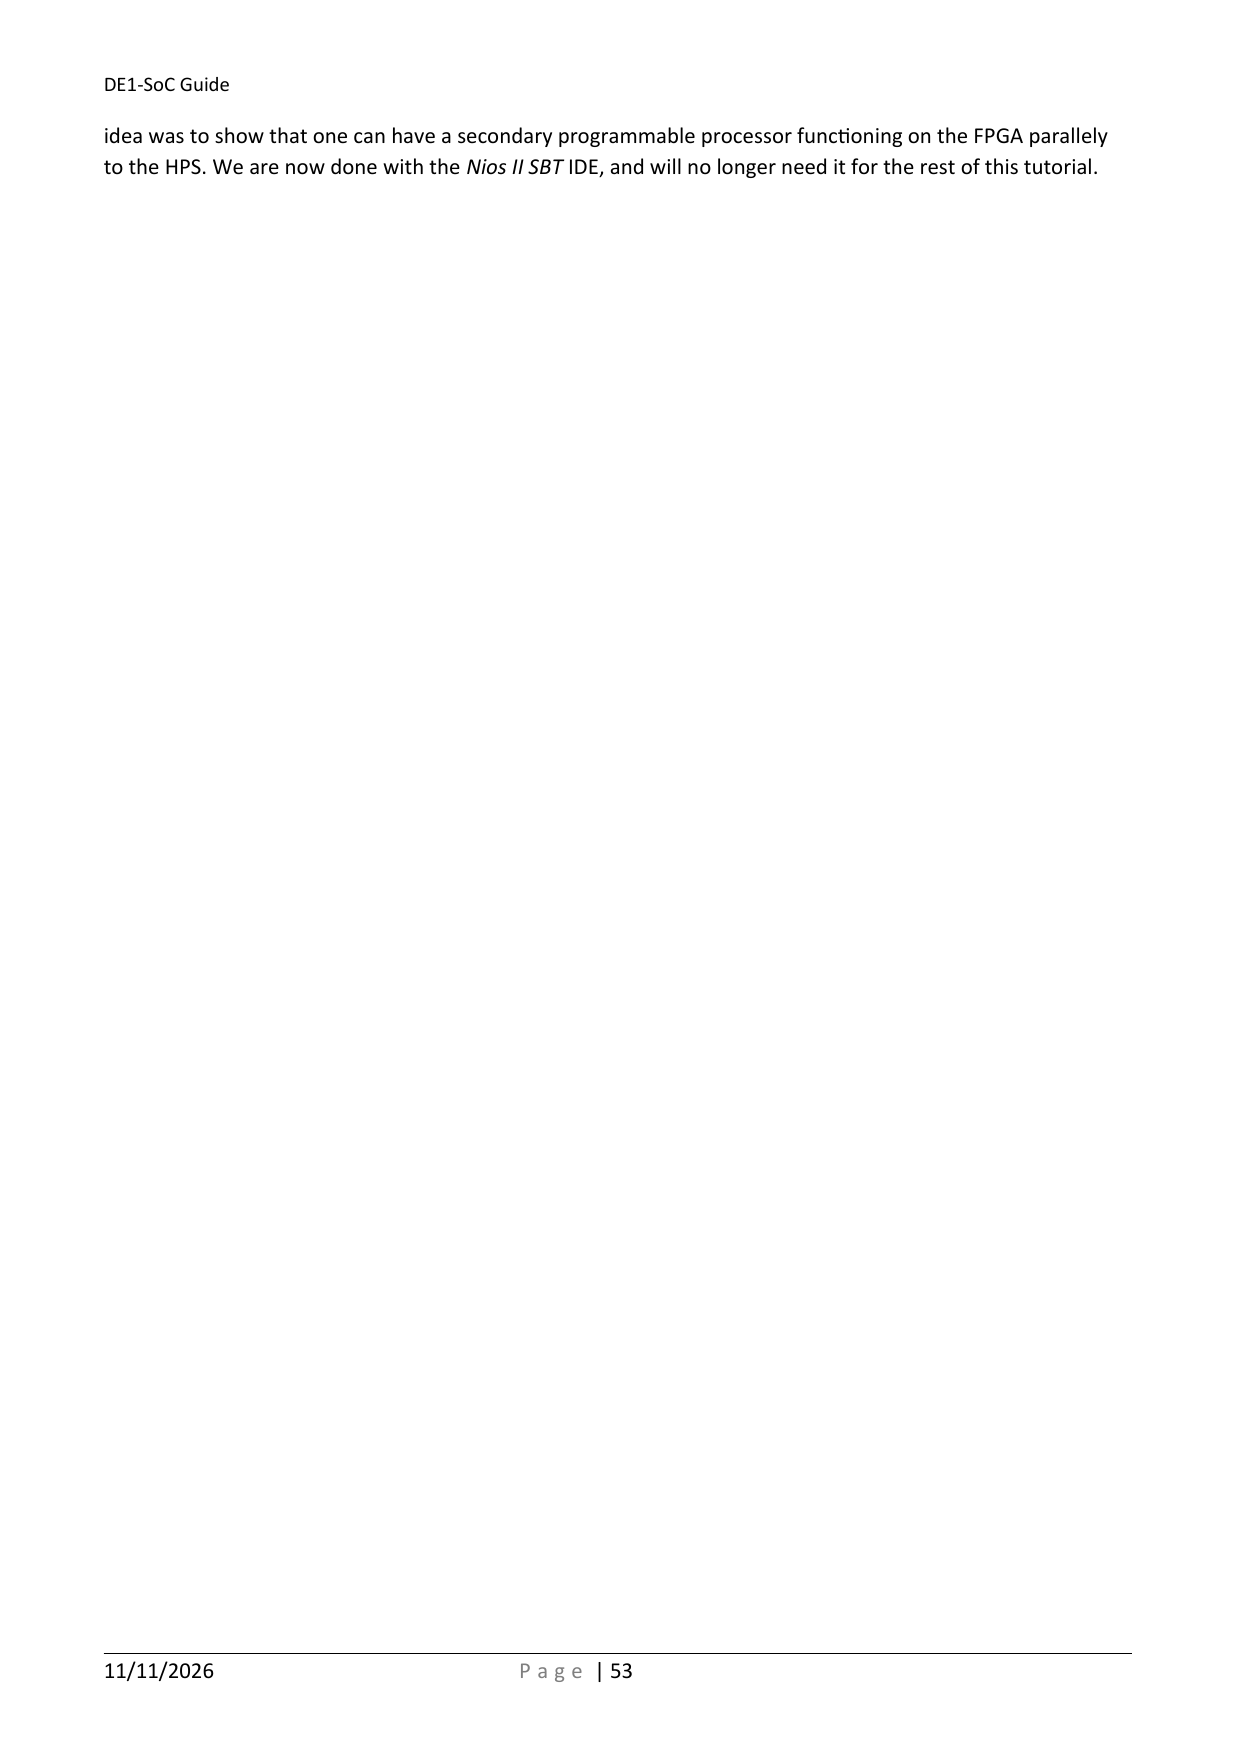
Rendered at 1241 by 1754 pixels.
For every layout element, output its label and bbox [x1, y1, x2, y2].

text [103, 122, 1132, 180]
